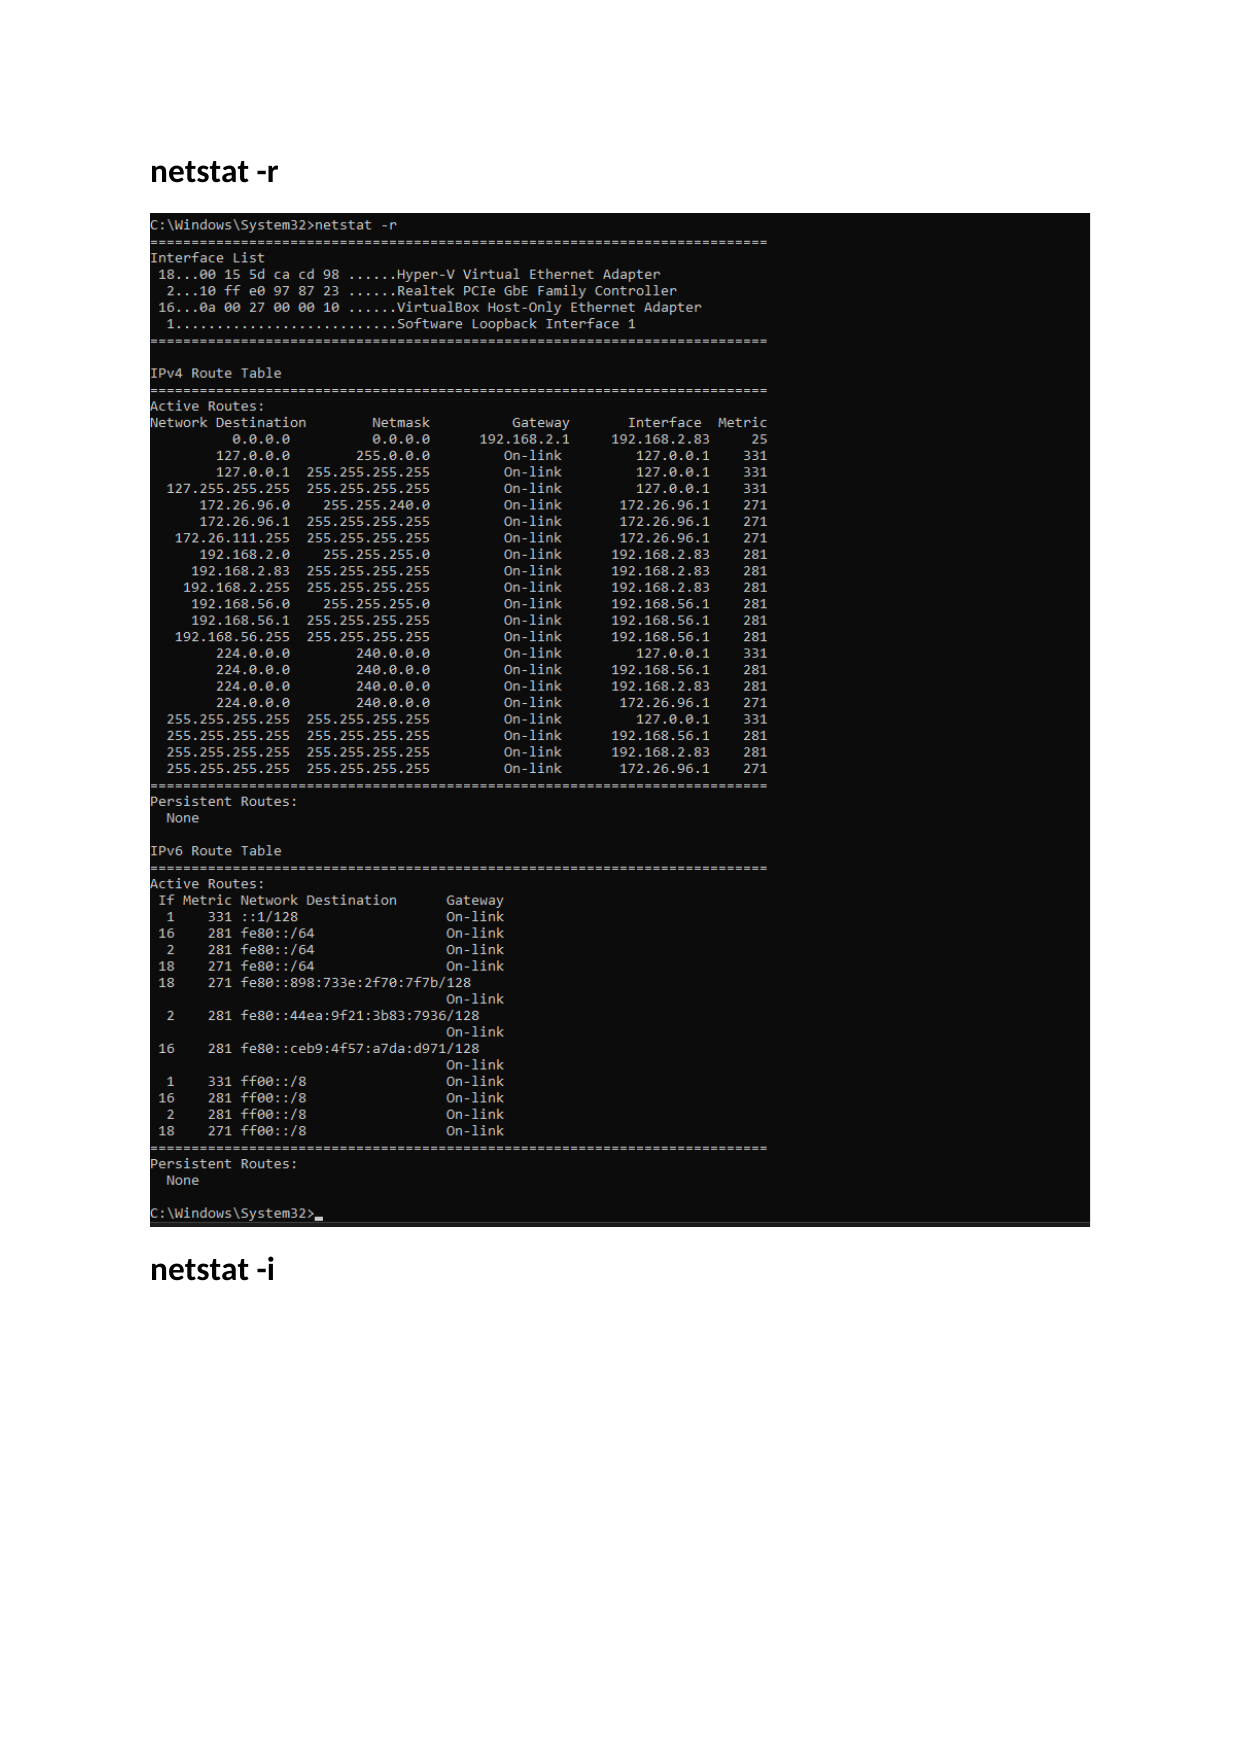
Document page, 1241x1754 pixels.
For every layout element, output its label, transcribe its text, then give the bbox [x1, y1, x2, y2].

picture [150, 213, 1091, 1227]
text netstat -r [150, 150, 1090, 191]
text netstat -i [150, 1248, 1090, 1289]
